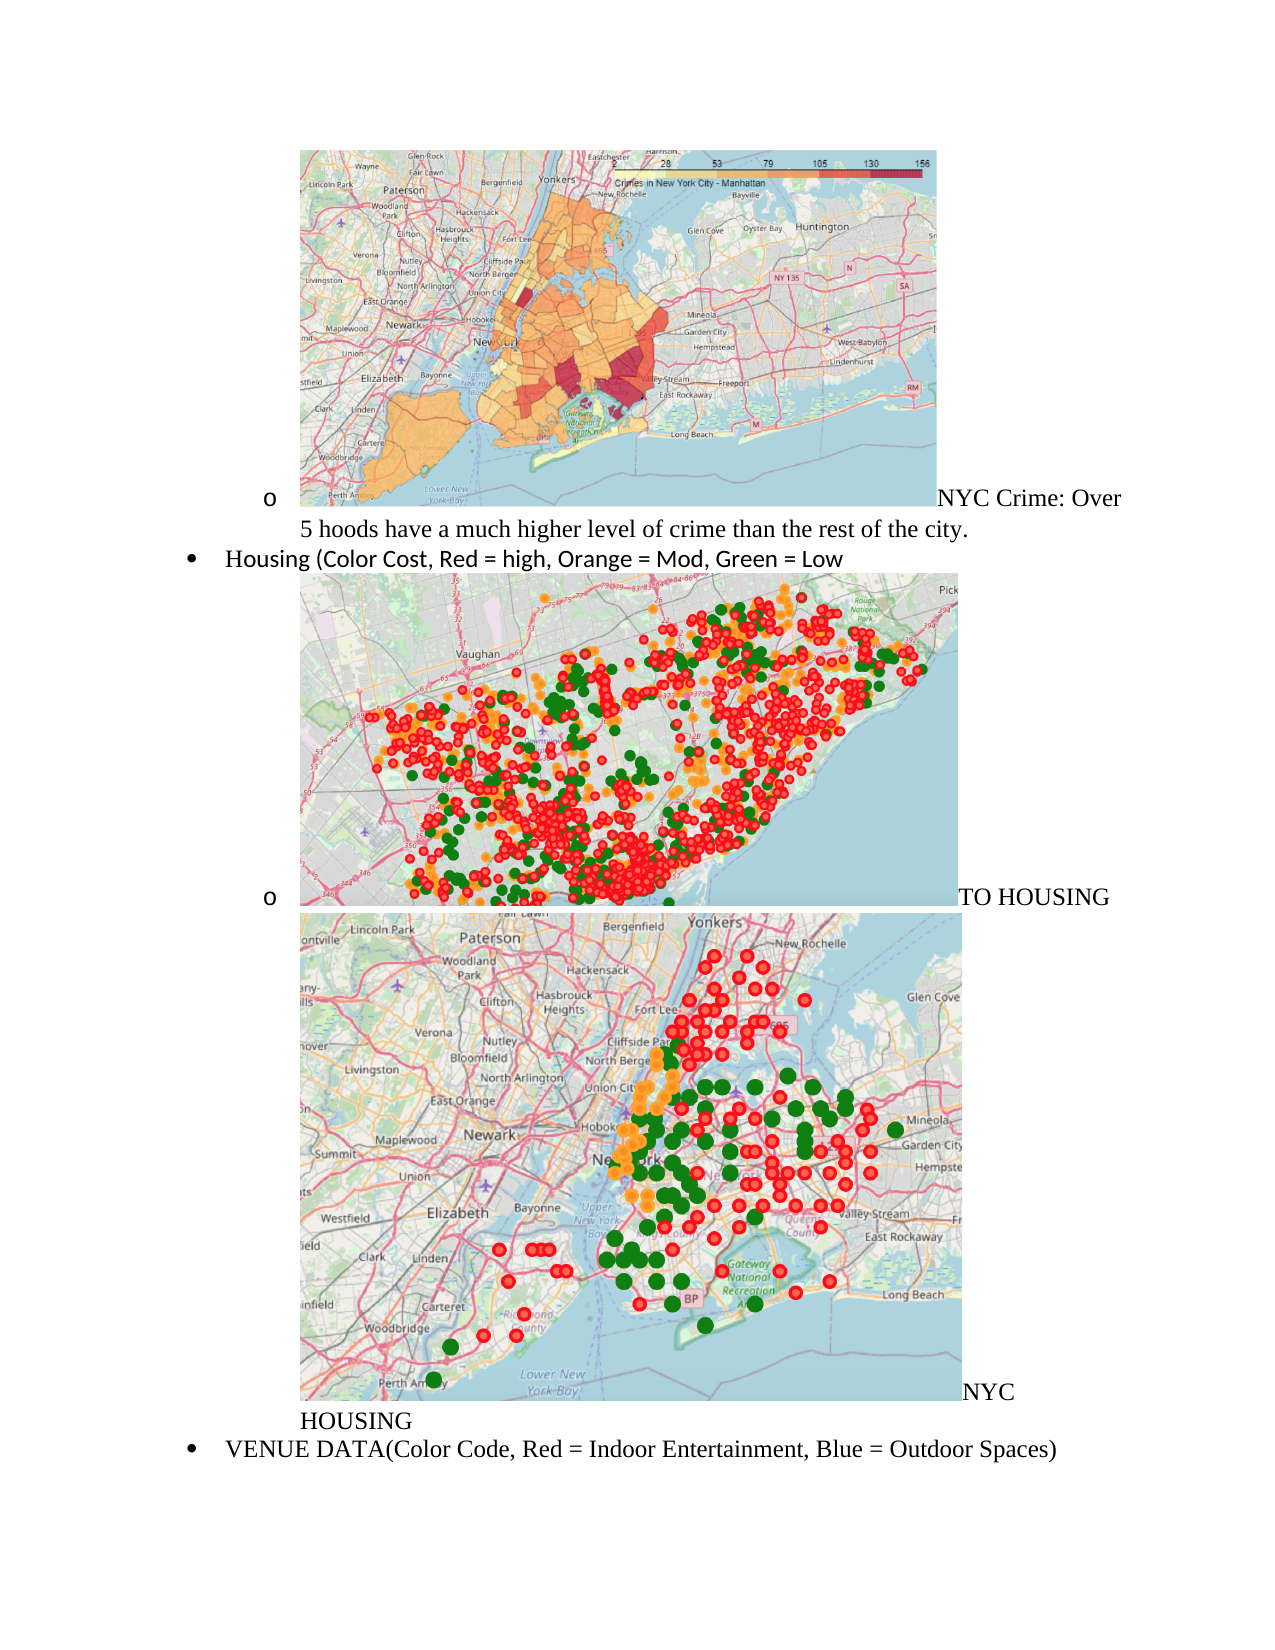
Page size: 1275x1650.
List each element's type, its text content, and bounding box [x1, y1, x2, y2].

list VENUE DATA(Color Code, Red = Indoor Entertainment, Blue = Outdoor Spaces) [187, 1434, 1125, 1463]
list Housing (Color Cost, Red = high, Orange = Mod, Green = Low [187, 543, 1125, 573]
picture [300, 913, 963, 1401]
picture [300, 573, 958, 906]
picture [300, 150, 937, 507]
